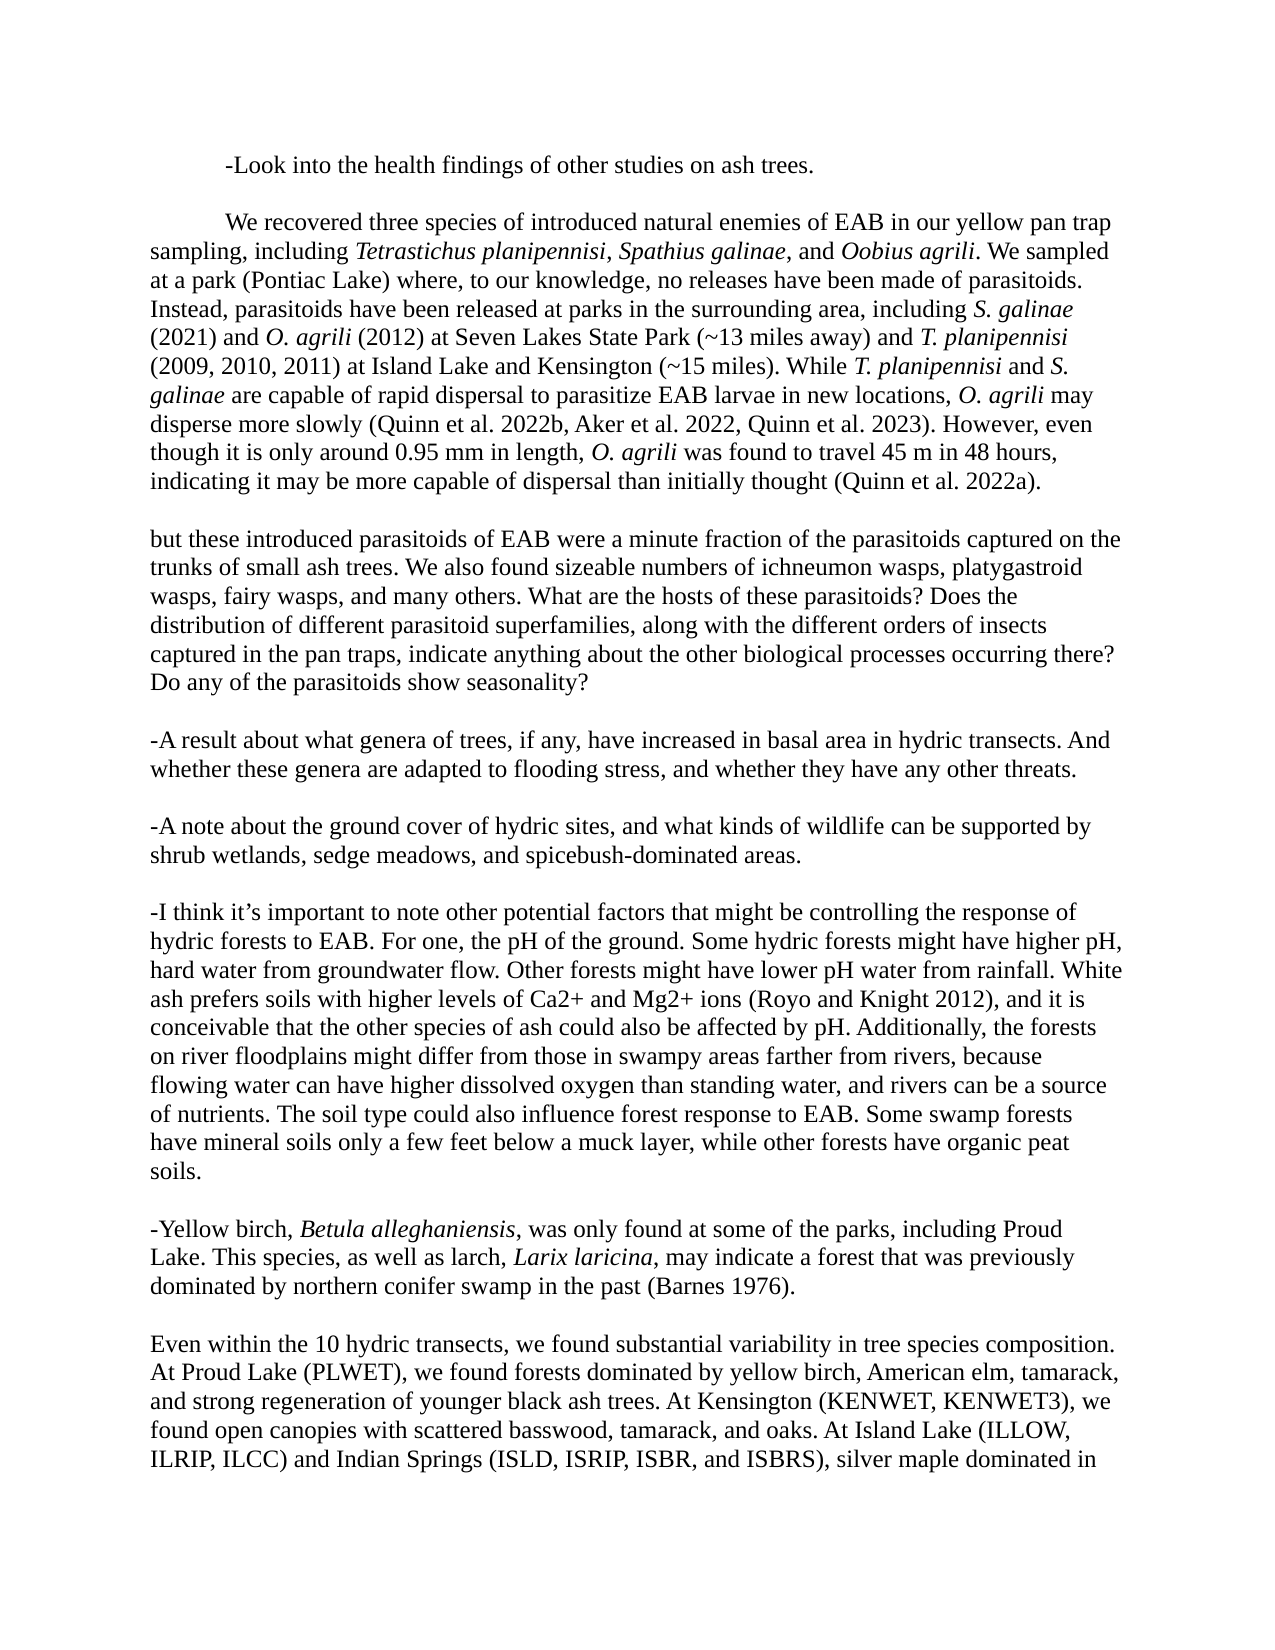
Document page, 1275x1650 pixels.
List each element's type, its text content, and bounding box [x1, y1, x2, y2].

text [150, 1329, 1125, 1472]
text -I think it’s important to note other potential factors that might be controlling the response of hydric forests to EAB. For one, the pH of the ground. Some hydric forests might have higher pH, hard water from groundwater flow. Other forests might have lower pH water from rainfall. White ash prefers soils with higher levels of Ca2+ and Mg2+ ions (Royo and Knight 2012), and it is conceivable that the other species of ash could also be affected by pH. Additionally, the forests on river floodplains might differ from those in swampy areas farther from rivers, because flowing water can have higher dissolved oxygen than standing water, and rivers can be a source of nutrients. The soil type could also influence forest response to EAB. Some swamp forests have mineral soils only a few feet below a muck layer, while other forests have organic peat soils. [150, 897, 1125, 1185]
text but these introduced parasitoids of EAB were a minute fraction of the parasitoids captured on the trunks of small ash trees. We also found sizeable numbers of ichneumon wasps, platygastroid wasps, fairy wasps, and many others. What are the hosts of these parasitoids? Does the distribution of different parasitoid superfamilies, along with the different orders of insects captured in the pan traps, indicate anything about the other biological processes occurring there? Do any of the parasitoids show seasonality? [150, 524, 1125, 696]
text We recovered three species of introduced natural enemies of EAB in our yellow pan trap sampling, including Tetrastichus planipennisi, Spathius galinae, and Oobius agrili. We sampled at a park (Pontiac Lake) where, to our knowledge, no releases have been made of parasitoids. Instead, parasitoids have been released at parks in the surrounding area, including S. galinae (2021) and O. agrili (2012) at Seven Lakes State Park (~13 miles away) and T. planipennisi (2009, 2010, 2011) at Island Lake and Kensington (~15 miles). While T. planipennisi and S. galinae are capable of rapid dispersal to parasitize EAB larvae in new locations, O. agrili may disperse more slowly (Quinn et al. 2022b, Aker et al. 2022, Quinn et al. 2023). However, even though it is only around 0.95 mm in length, O. agrili was found to travel 45 m in 48 hours, indicating it may be more capable of dispersal than initially thought (Quinn et al. 2022a). [150, 207, 1125, 495]
text -A note about the ground cover of hydric sites, and what kinds of wildlife can be supported by shrub wetlands, sedge meadows, and spicebush-dominated areas. [150, 811, 1125, 869]
text -A result about what genera of trees, if any, have increased in basal area in hydric transects. And whether these genera are adapted to flooding stress, and whether they have any other threats. [150, 725, 1125, 782]
text -Yellow birch, Betula alleghaniensis, was only found at some of the parks, including Proud Lake. This species, as well as larch, Larix laricina, may indicate a forest that was previously dominated by northern conifer swamp in the past (Barnes 1976). [150, 1214, 1125, 1300]
text -Look into the health findings of other studies on ash trees. [150, 150, 1125, 179]
